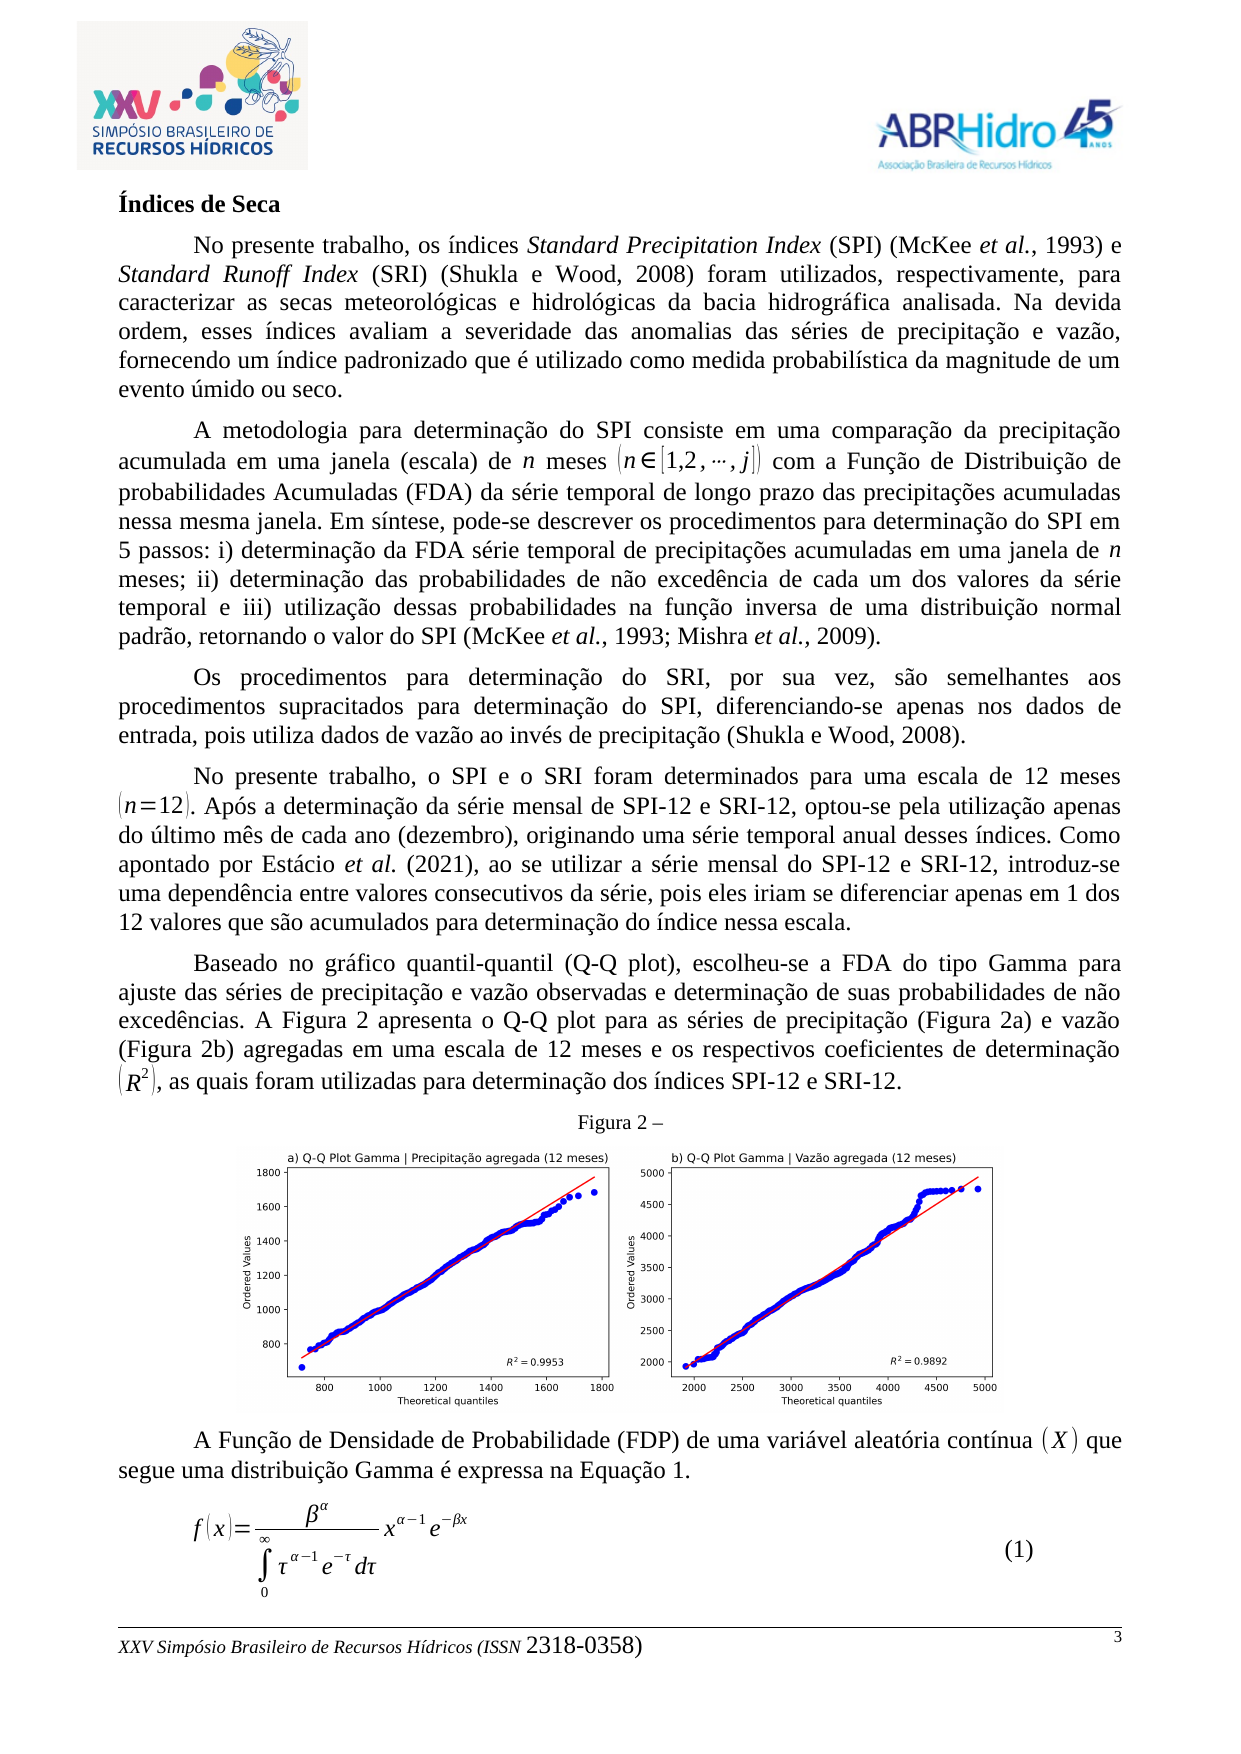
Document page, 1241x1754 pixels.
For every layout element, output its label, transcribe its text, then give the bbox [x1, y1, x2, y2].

table_header (1) [635, 1496, 1122, 1614]
picture [76, 21, 308, 170]
text A Função de Densidade de Probabilidade (FDP) de uma variável aleatória contínua que segue uma distribuição Gamma é expressa na Equação 1. [118, 1425, 1122, 1484]
text Os procedimentos para determinação do SRI, por sua vez, são semelhantes aos procedimentos supracitados para determinação do SPI, diferenciando-se apenas nos dados de entrada, pois utiliza dados de vazão ao invés de precipitação (Shukla e Wood, 2008). [118, 662, 1122, 749]
text A metodologia para determinação do SPI consiste em uma comparação da precipitação acumulada em uma janela (escala) de meses com a Função de Distribuição de probabilidades Acumuladas (FDA) da série temporal de longo prazo das precipitações acumuladas nessa mesma janela. Em síntese, pode-se descrever os procedimentos para determinação do SPI em 5 passos: i) determinação da FDA série temporal de precipitações acumuladas em uma janela de meses; ii) determinação das probabilidades de não excedência de cada um dos valores da série temporal e iii) utilização dessas probabilidades na função inversa de uma distribuição normal padrão, retornando o valor do SPI (McKee et al., 1993; Mishra et al., 2009). [118, 415, 1122, 650]
text Baseado no gráfico quantil-quantil (Q-Q plot), escolheu-se a FDA do tipo Gamma para ajuste das séries de precipitação e vazão observadas e determinação de suas probabilidades de não excedências. A Figura 2 apresenta o Q-Q plot para as séries de precipitação (Figura 2a) e vazão (Figura 2b) agregadas em uma escala de 12 meses e os respectivos coeficientes de determinação , as quais foram utilizadas para determinação dos índices SPI-12 e SRI-12. [118, 948, 1122, 1098]
text Figura 2 – [118, 1110, 1122, 1134]
picture [861, 87, 1140, 183]
table_header [118, 1496, 634, 1614]
subtitle Índices de Seca [118, 189, 1122, 217]
text No presente trabalho, o SPI e o SRI foram determinados para uma escala de 12 meses . Após a determinação da série mensal de SPI-12 e SRI-12, optou-se pela utilização apenas do último mês de cada ano (dezembro), originando uma série temporal anual desses índices. Como apontado por Estácio et al. (2021), ao se utilizar a série mensal do SPI-12 e SRI-12, introduz-se uma dependência entre valores consecutivos da série, pois eles iriam se diferenciar apenas em 1 dos 12 valores que são acumulados para determinação do índice nessa escala. [118, 761, 1122, 936]
text No presente trabalho, os índices Standard Precipitation Index (SPI) (McKee et al., 1993) e Standard Runoff Index (SRI) (Shukla e Wood, 2008) foram utilizados, respectivamente, para caracterizar as secas meteorológicas e hidrológicas da bacia hidrográfica analisada. Na devida ordem, esses índices avaliam a severidade das anomalias das séries de precipitação e vazão, fornecendo um índice padronizado que é utilizado como medida probabilística da magnitude de um evento úmido ou seco. [118, 230, 1122, 402]
picture [236, 1146, 1004, 1413]
